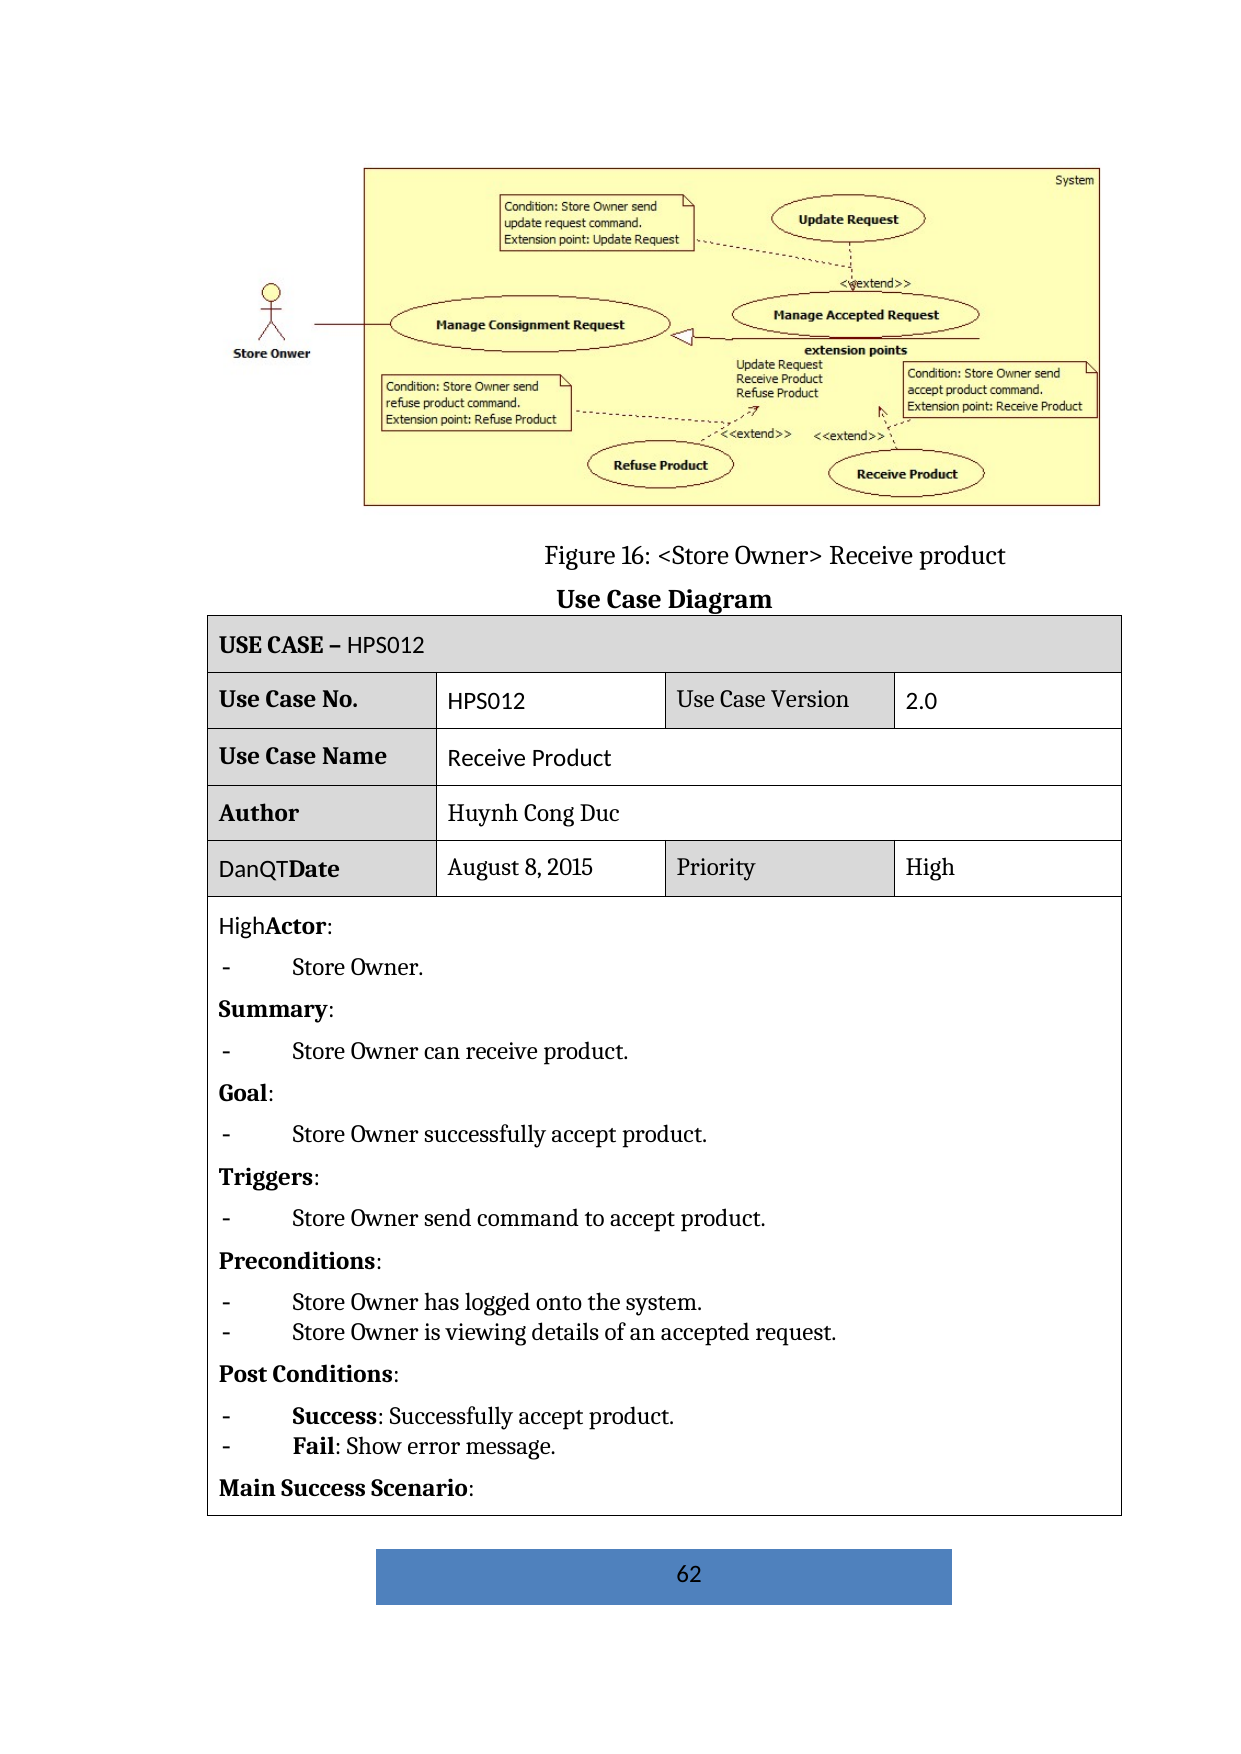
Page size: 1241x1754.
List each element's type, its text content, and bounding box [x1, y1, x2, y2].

table_header USE CASE – [208, 616, 1121, 672]
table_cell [208, 897, 1121, 1515]
text Figure 16: <Store Owner> Receive product [428, 540, 1122, 572]
text Use Case Diagram [207, 584, 1122, 615]
table_cell Author [208, 786, 436, 840]
table_cell Priority [666, 841, 894, 896]
table_cell Use Case No. [208, 673, 436, 728]
table_cell Use Case Name [208, 729, 436, 785]
table_cell Use Case Version [666, 673, 894, 728]
table_cell Date [208, 841, 436, 896]
picture [207, 147, 1122, 528]
